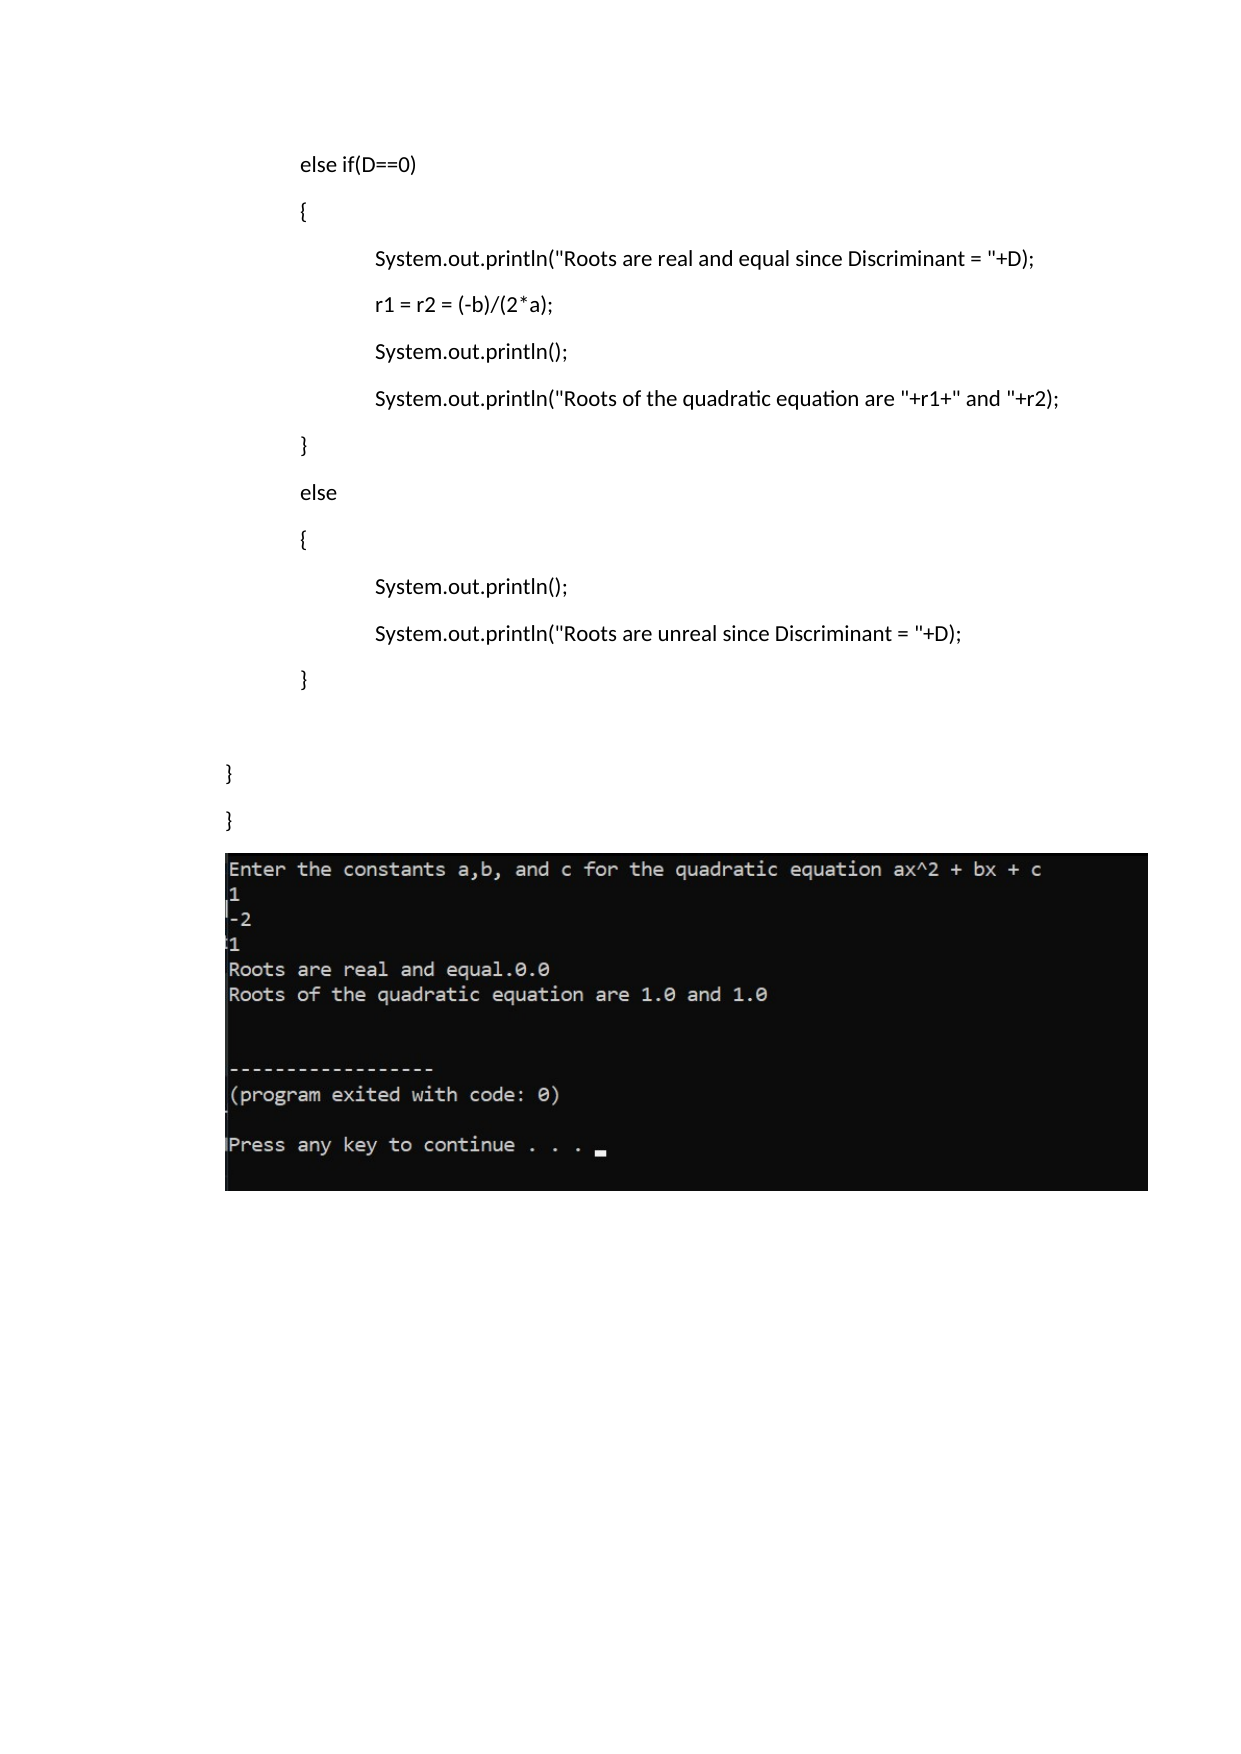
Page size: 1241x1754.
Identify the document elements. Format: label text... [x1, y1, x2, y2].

text } [150, 806, 1090, 834]
text else [150, 478, 1090, 506]
text System.out.println("Roots are unreal since Discriminant = "+D); [150, 619, 1090, 647]
text { [150, 197, 1090, 225]
text } [150, 759, 1090, 787]
text r1 = r2 = (-b)/(2*a); [150, 291, 1090, 319]
text } [150, 666, 1090, 694]
text System.out.println(); [150, 337, 1090, 366]
picture [225, 853, 1148, 1191]
text { [150, 525, 1090, 553]
text else if(D==0) [150, 150, 1090, 178]
text System.out.println(); [150, 572, 1090, 600]
text } [150, 431, 1090, 459]
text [150, 384, 1090, 412]
text System.out.println("Roots are real and equal since Discriminant = "+D); [150, 244, 1090, 272]
